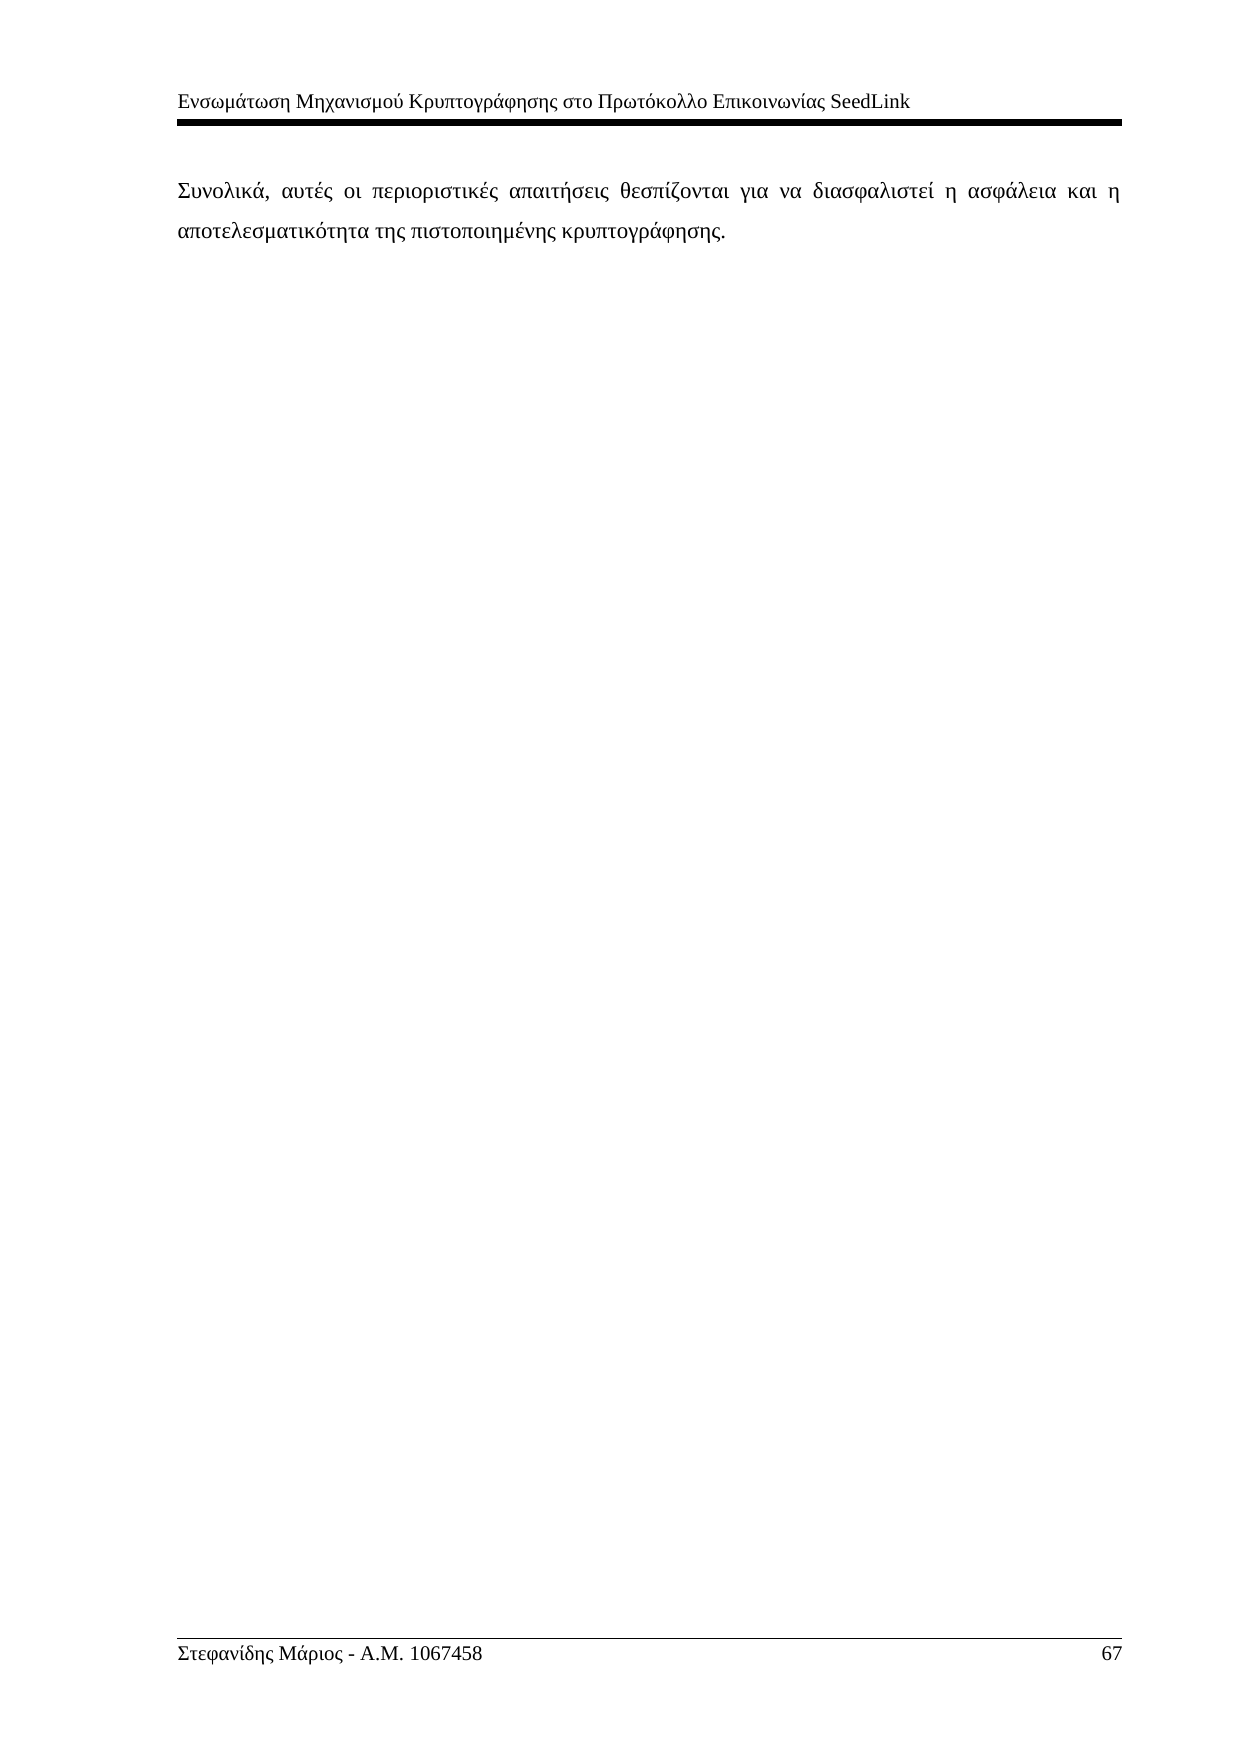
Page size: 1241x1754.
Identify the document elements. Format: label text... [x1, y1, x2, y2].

text Συνολικά, αυτές οι περιοριστικές απαιτήσεις θεσπίζονται για να διασφαλιστεί η ασφάλεια και η αποτελεσματικότητα της πιστοποιημένης κρυπτογράφησης. [177, 177, 1122, 243]
